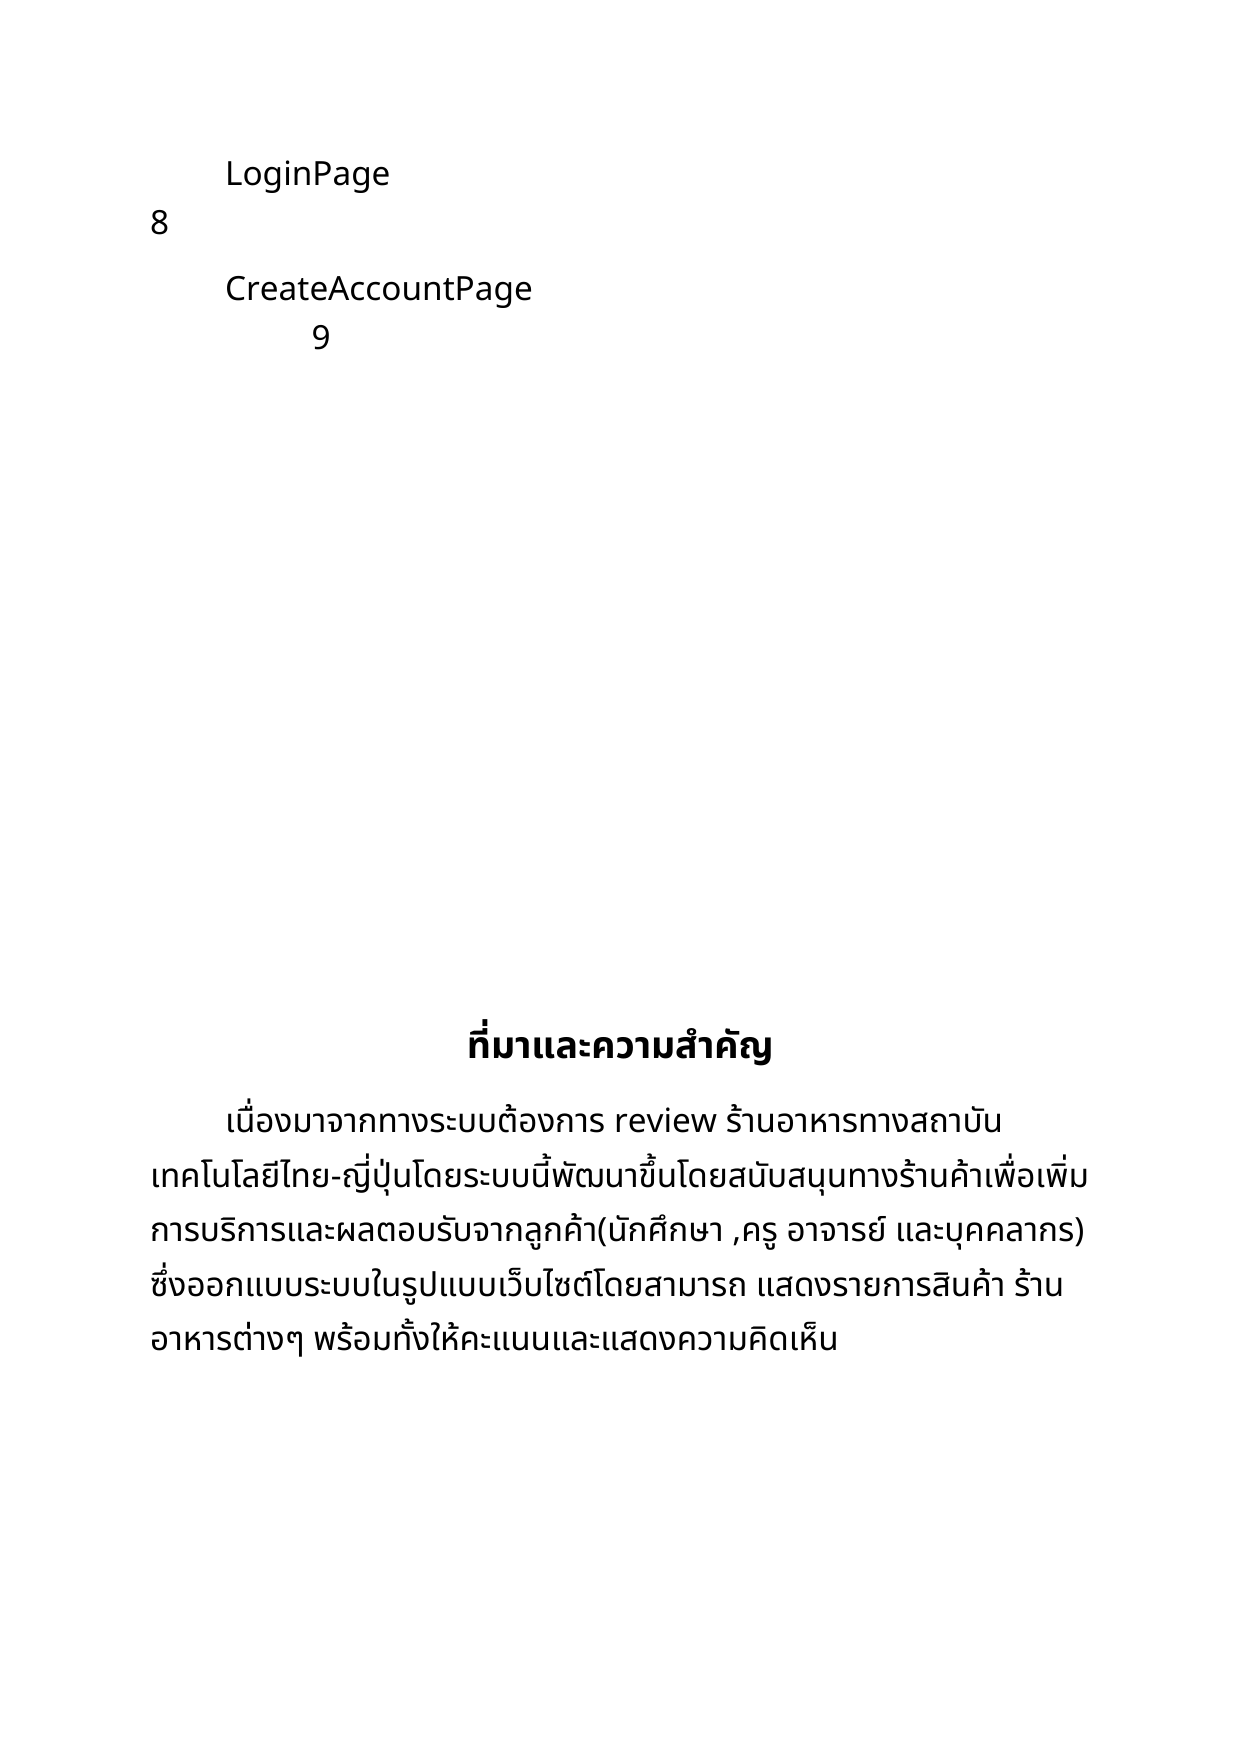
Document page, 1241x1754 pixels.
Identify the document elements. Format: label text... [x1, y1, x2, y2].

text LoginPage 8 [150, 150, 1090, 244]
text เนื่องมาจากทางระบบต้องการ review ร้านอาหารทางสถาบันเทคโนโลยีไทย-ญี่ปุ่นโดยระบบนี้พัฒนาขึ้นโดยสนับสนุนทางร้านค้าเพื่อเพิ่มการบริการและผลตอบรับจากลูกค้า(นักศึกษา ,ครู อาจารย์ และบุคคลากร) ซึ่งออกแบบระบบในรูปแบบเว็บไซต์โดยสามารถ แสดงรายการสินค้า ร้านอาหารต่างๆ พร้อมทั้งให้คะแนนและแสดงความคิดเห็น [150, 1097, 1090, 1365]
text ที่มาและความสำคัญ [150, 1019, 1090, 1076]
text CreateAccountPage 9 [150, 264, 1090, 359]
